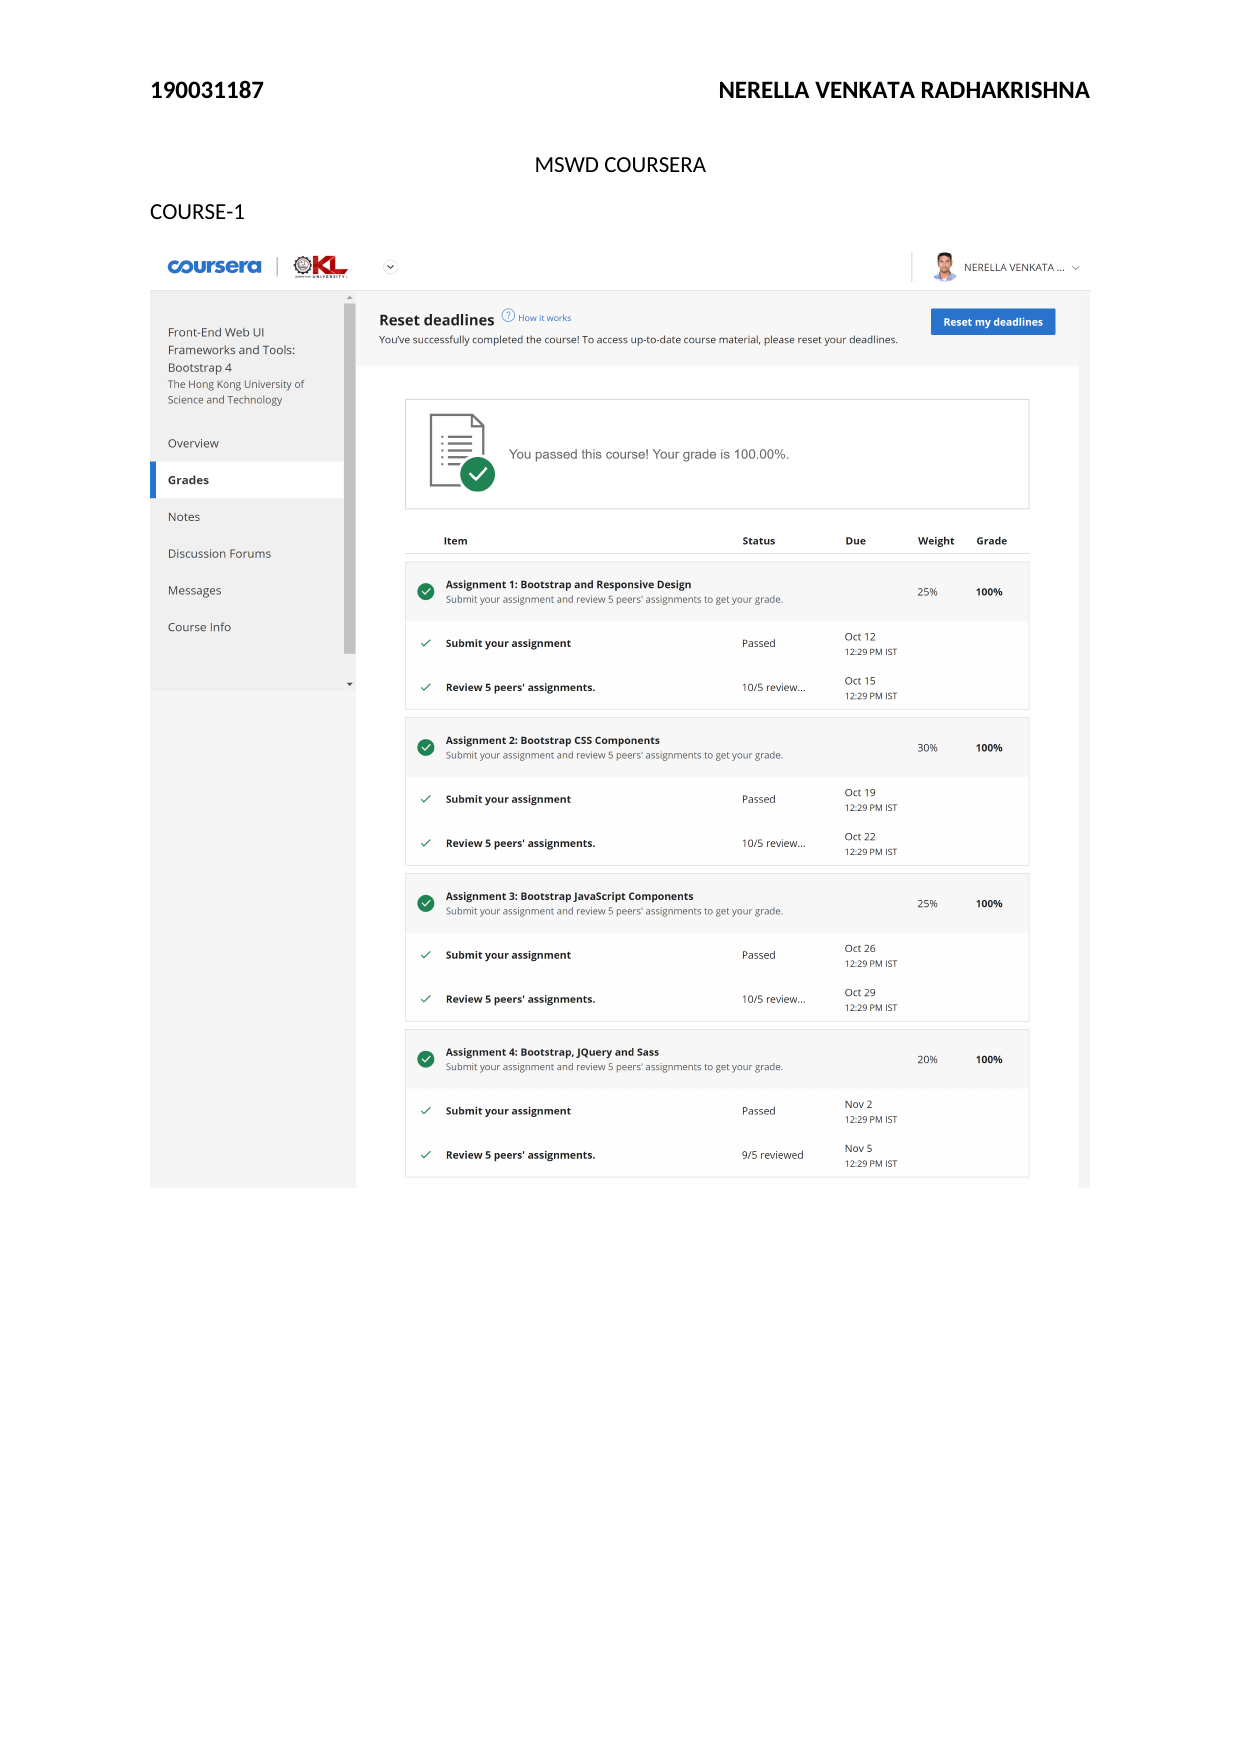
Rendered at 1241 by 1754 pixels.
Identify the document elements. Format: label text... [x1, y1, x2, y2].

text COURSE-1 [150, 197, 1090, 225]
picture [150, 243, 1091, 1188]
text MSWD COURSERA [150, 150, 1090, 178]
